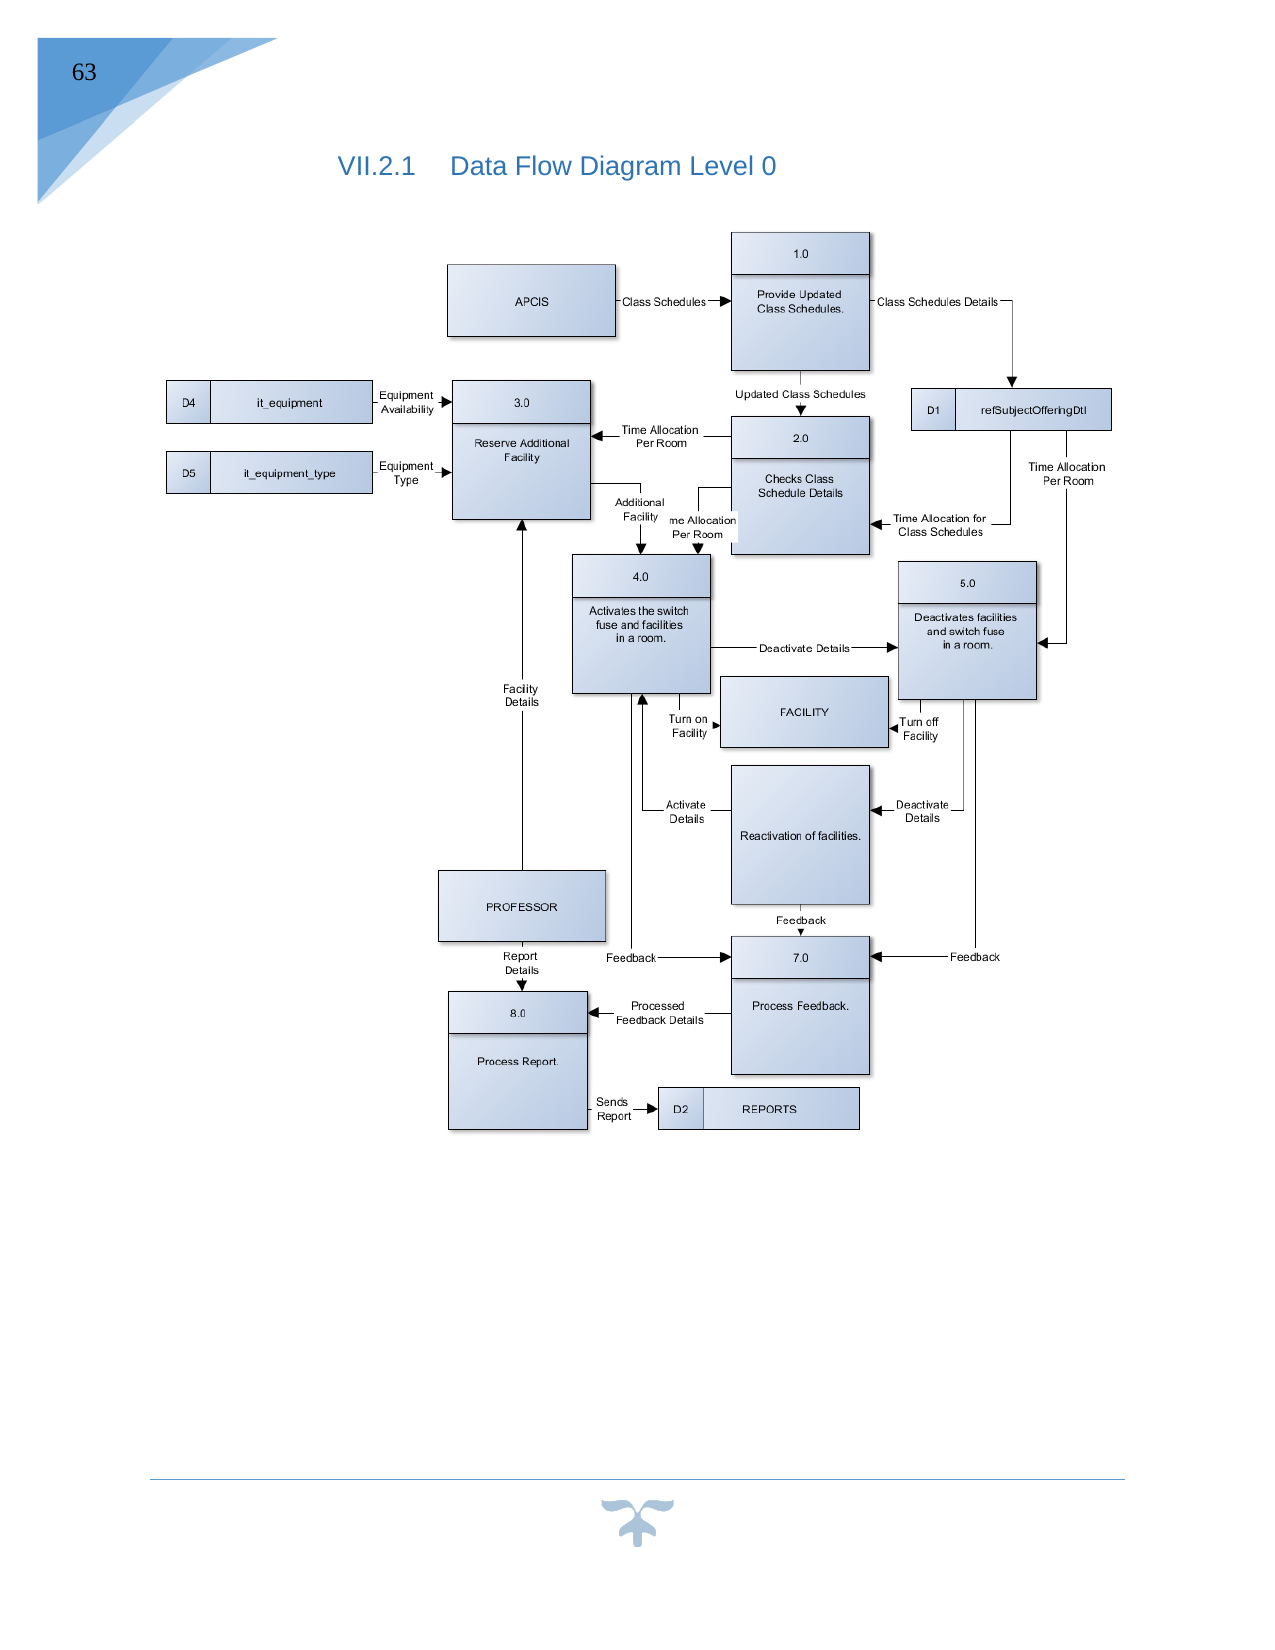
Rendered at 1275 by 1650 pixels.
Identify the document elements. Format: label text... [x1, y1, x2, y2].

picture [151, 217, 1125, 1144]
subtitle Data Flow Diagram Level 0 [337, 150, 1125, 181]
picture [37, 37, 279, 206]
